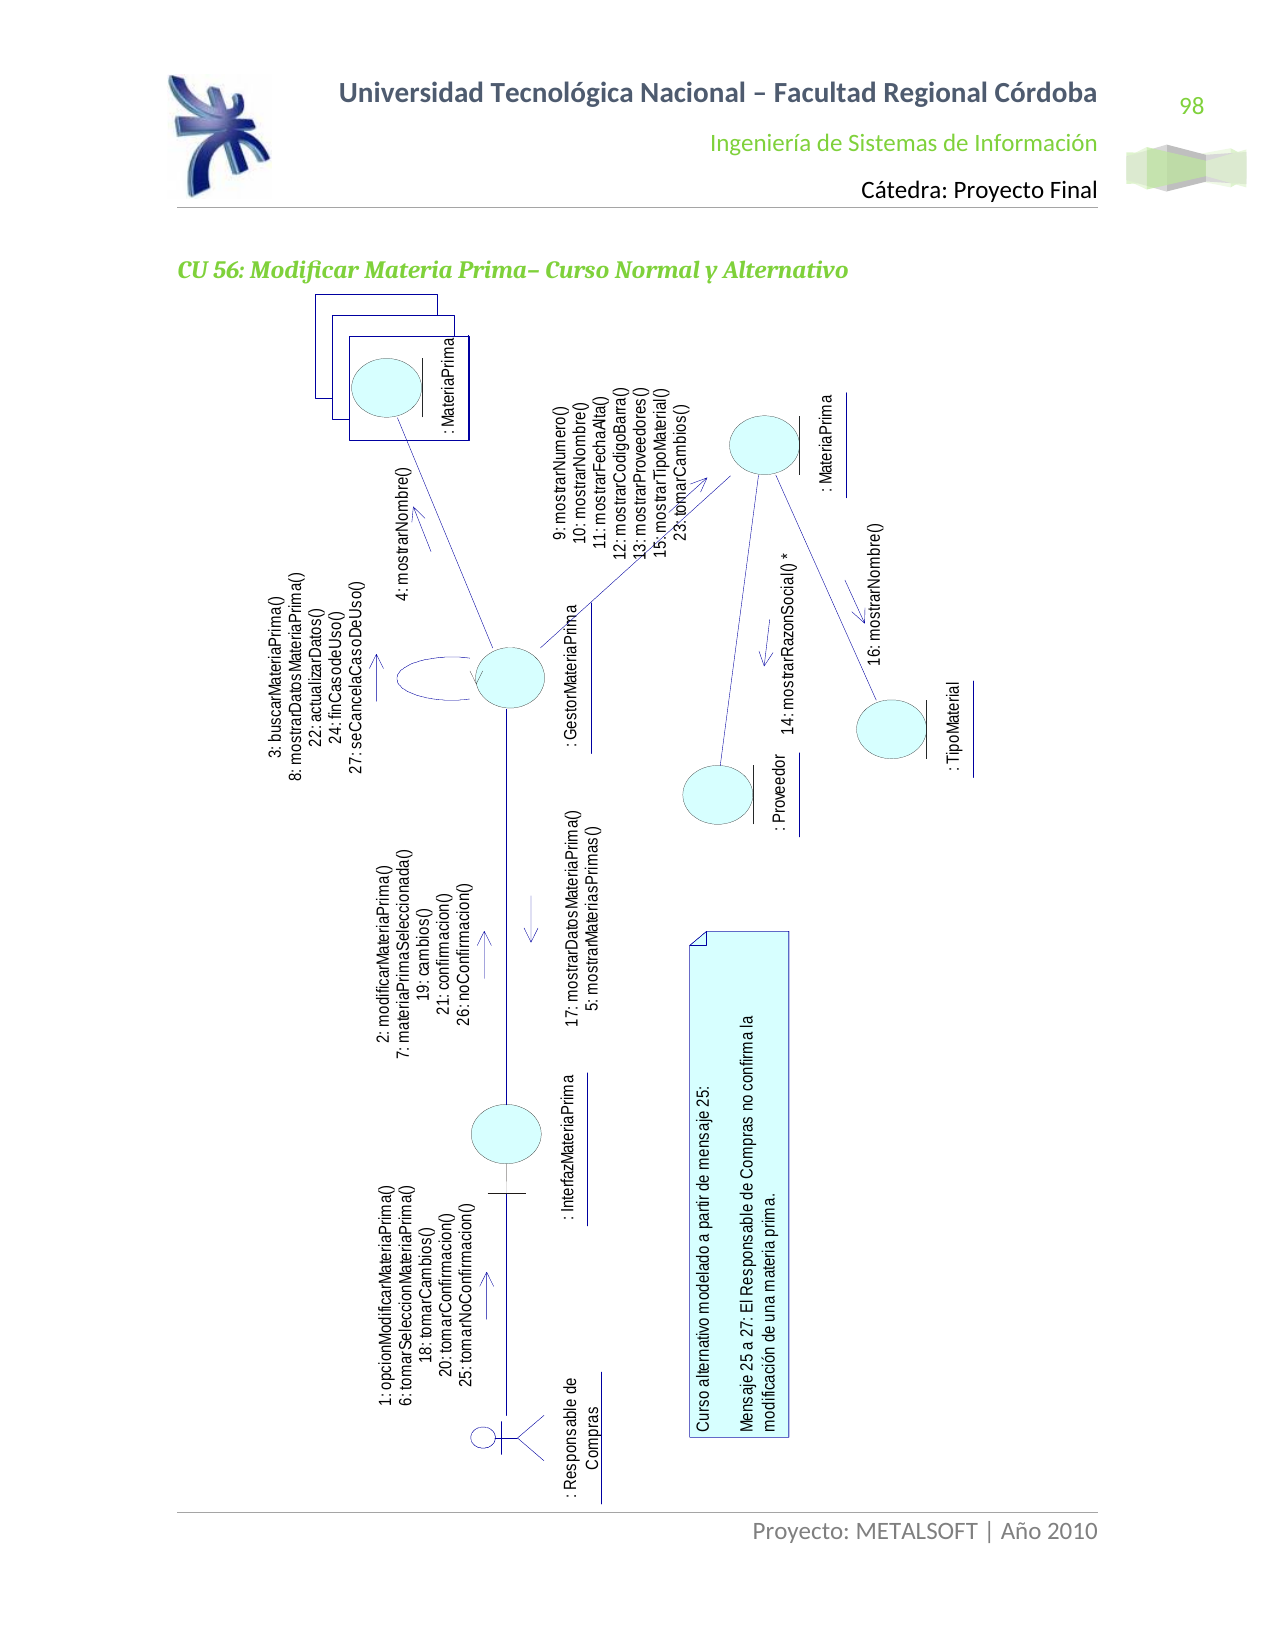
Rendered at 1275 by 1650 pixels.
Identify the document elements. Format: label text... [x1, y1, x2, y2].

text CU 56: Modificar Materia Prima– Curso Normal y Alternativo [177, 256, 1098, 284]
picture [167, 74, 272, 199]
